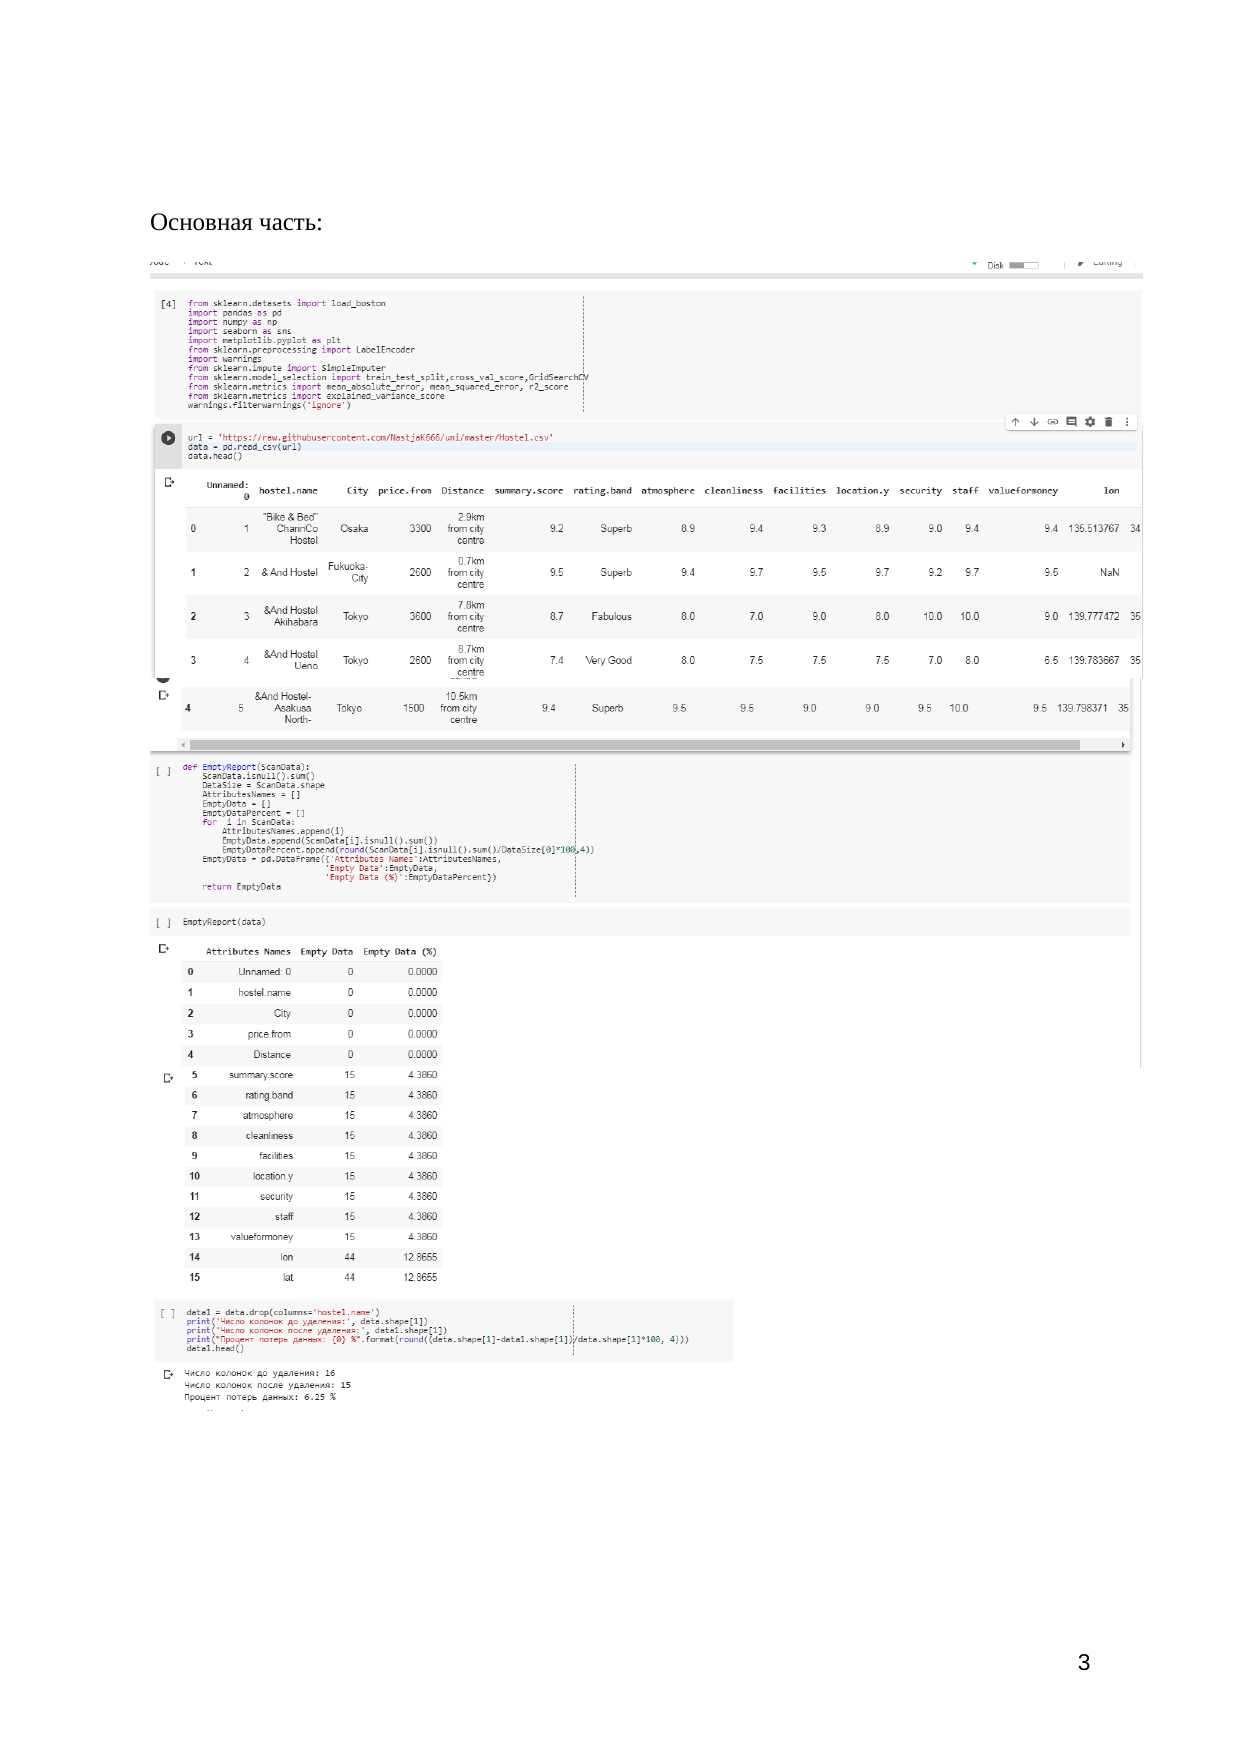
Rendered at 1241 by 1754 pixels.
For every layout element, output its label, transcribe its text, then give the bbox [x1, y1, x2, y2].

text Основная часть: [150, 207, 1090, 236]
picture [150, 262, 1144, 1411]
